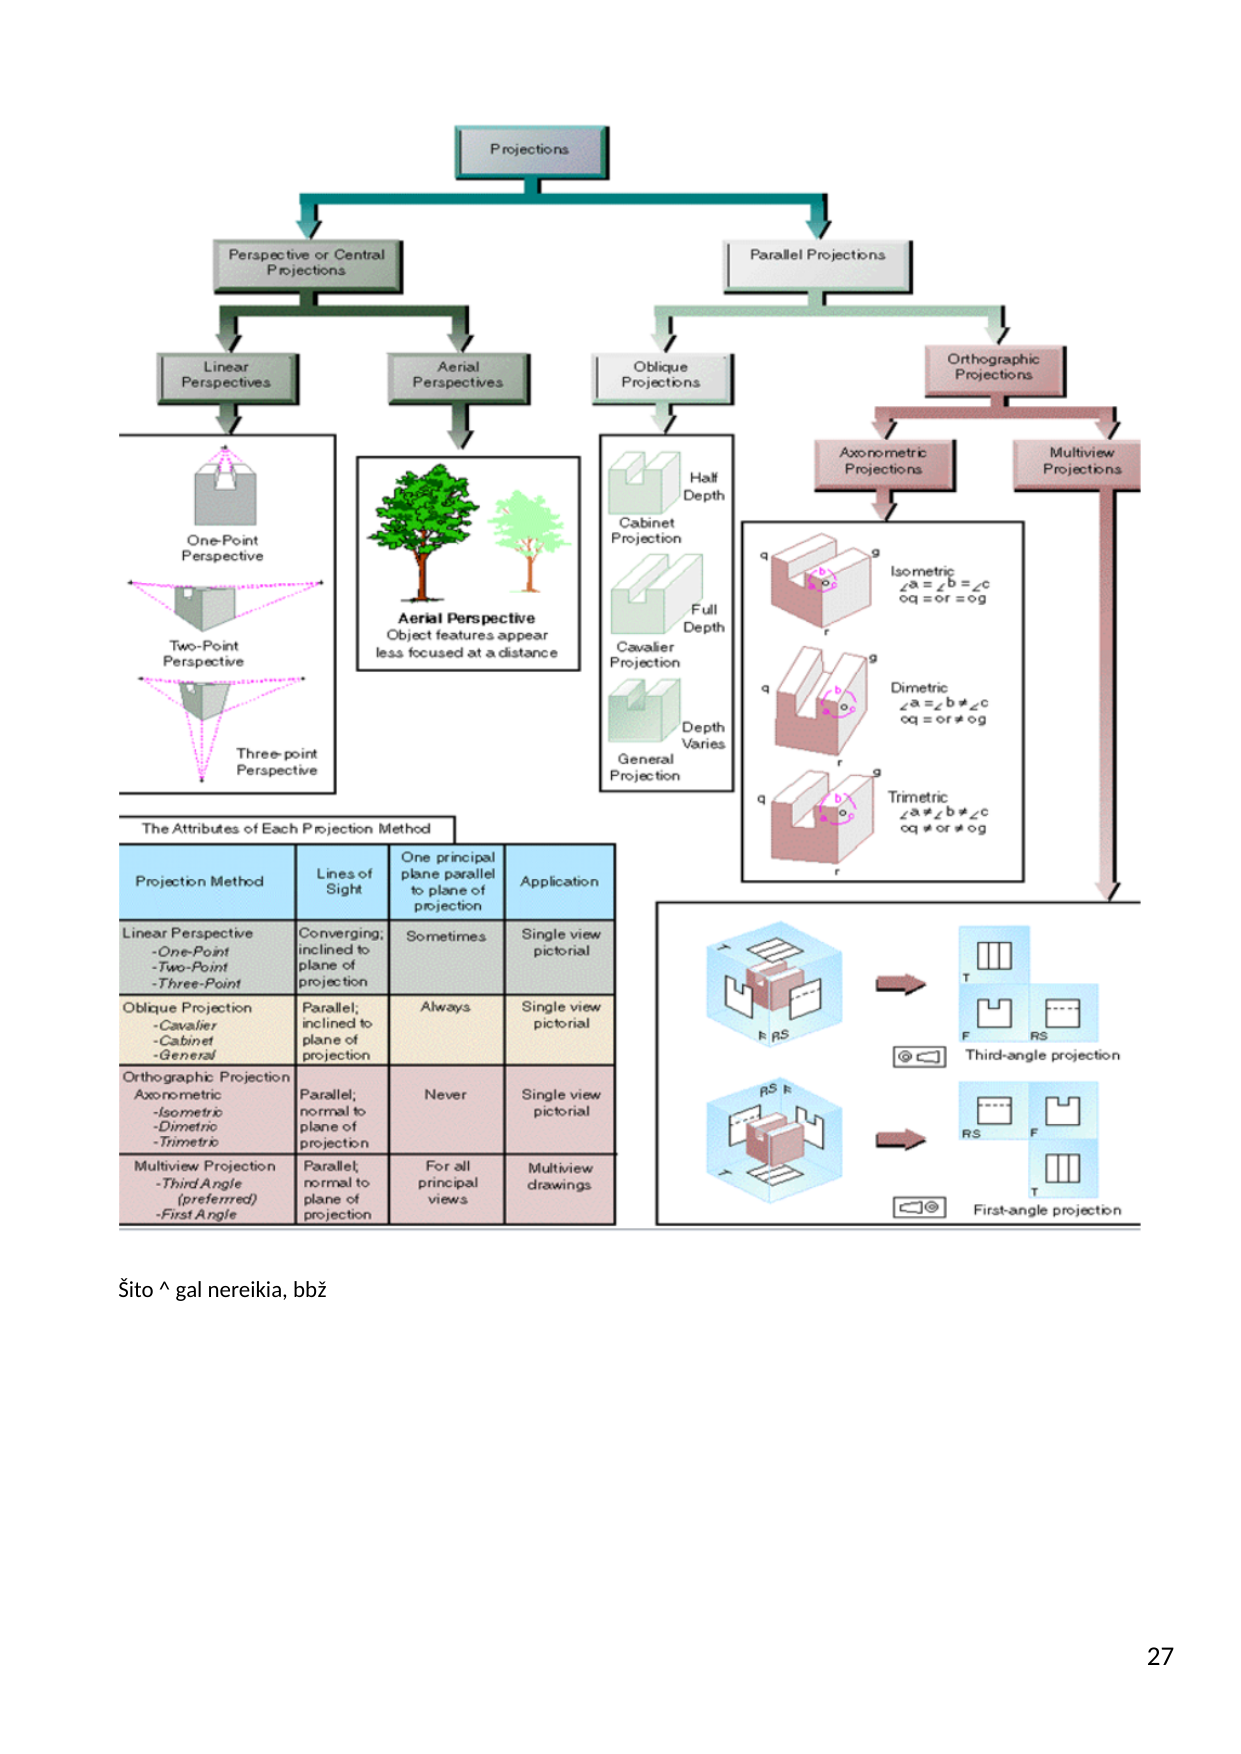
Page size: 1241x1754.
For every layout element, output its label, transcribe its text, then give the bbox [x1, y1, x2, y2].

picture [120, 108, 1144, 1250]
text Šito ^ gal nereikia, bbž [118, 1276, 1134, 1303]
